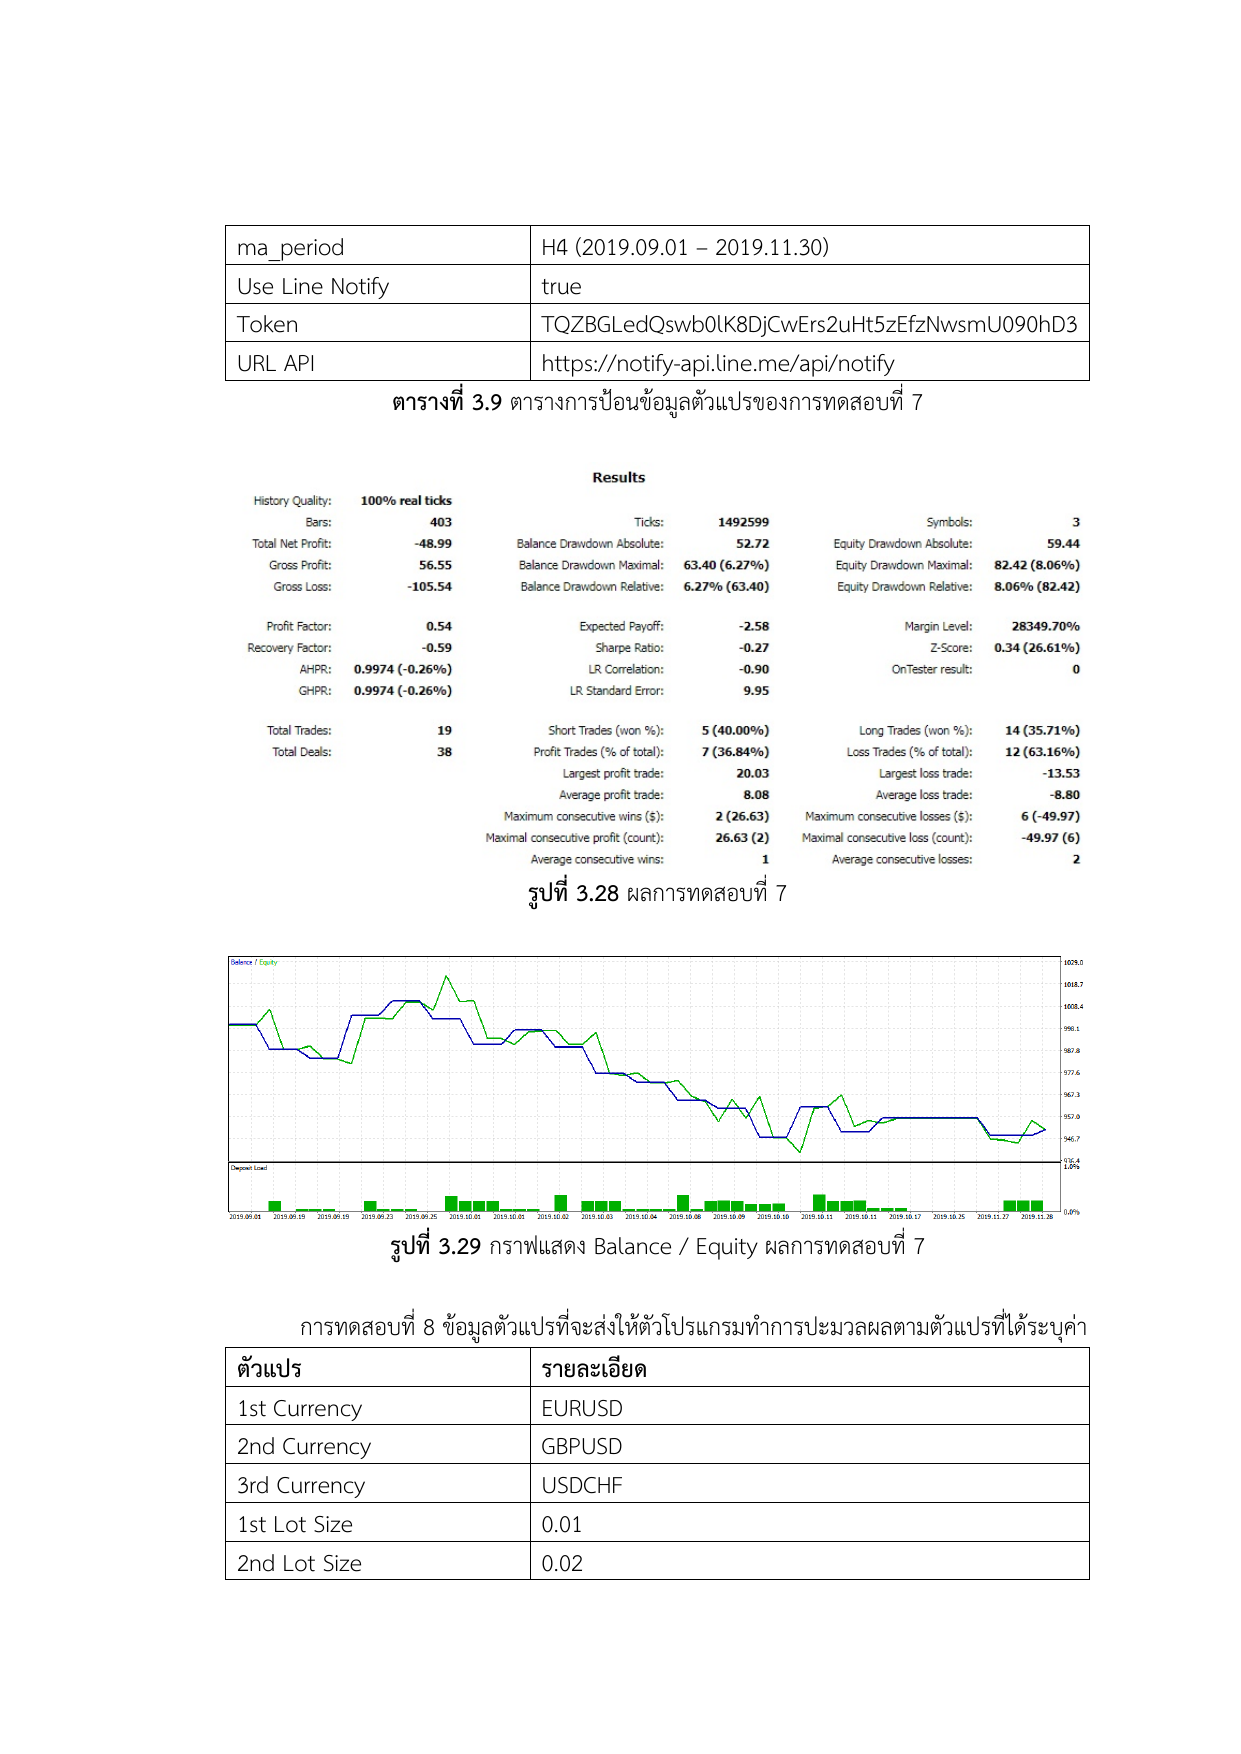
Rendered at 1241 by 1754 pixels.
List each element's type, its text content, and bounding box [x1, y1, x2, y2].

table_cell EURUSD [531, 1387, 1089, 1424]
table_cell Use Line Notify [226, 265, 530, 302]
table_cell Token [226, 304, 530, 341]
table_cell 0.01 [531, 1503, 1089, 1541]
table_cell H4 (2019.09.01 – 2019.11.30) [531, 226, 1089, 264]
text การทดสอบที่ 8 ข้อมูลตัวแปรที่จะส่งให้ตัวโปรแกรมทำการปะมวลผลตามตัวแปรที่ได้ระบุค่า [225, 1306, 1090, 1344]
table_cell 1st Currency [226, 1387, 530, 1424]
table_cell URL API [226, 342, 530, 380]
text รูปที่ 3.29 กราฟแสดง Balance / Equity ผลการทดสอบที่ 7 [225, 1225, 1090, 1263]
table_cell 0.02 [531, 1542, 1089, 1579]
table_header รายละเอียด [531, 1348, 1089, 1386]
table_cell GBPUSD [531, 1425, 1089, 1463]
table_cell 2nd Lot Size [226, 1542, 530, 1579]
text ตารางที่ 3.9 ตารางการป้อนข้อมูลตัวแปรของการทดสอบที่ 7 [225, 381, 1090, 419]
table_cell 1st Lot Size [226, 1503, 530, 1541]
table_cell true [531, 265, 1089, 302]
picture [225, 953, 1091, 1223]
table_cell 2nd Currency [226, 1425, 530, 1463]
table_cell USDCHF [531, 1464, 1089, 1502]
table_cell https://notify-api.line.me/api/notify [531, 342, 1089, 380]
table_header ตัวแปร [226, 1348, 530, 1386]
table_cell TQZBGLedQswb0lK8DjCwErs2uHt5zEfzNwsmU090hD3 [531, 304, 1089, 341]
picture [225, 462, 1091, 871]
table_cell ma_period [226, 226, 530, 264]
table_cell 3rd Currency [226, 1464, 530, 1502]
text รูปที่ 3.28 ผลการทดสอบที่ 7 [225, 872, 1090, 910]
